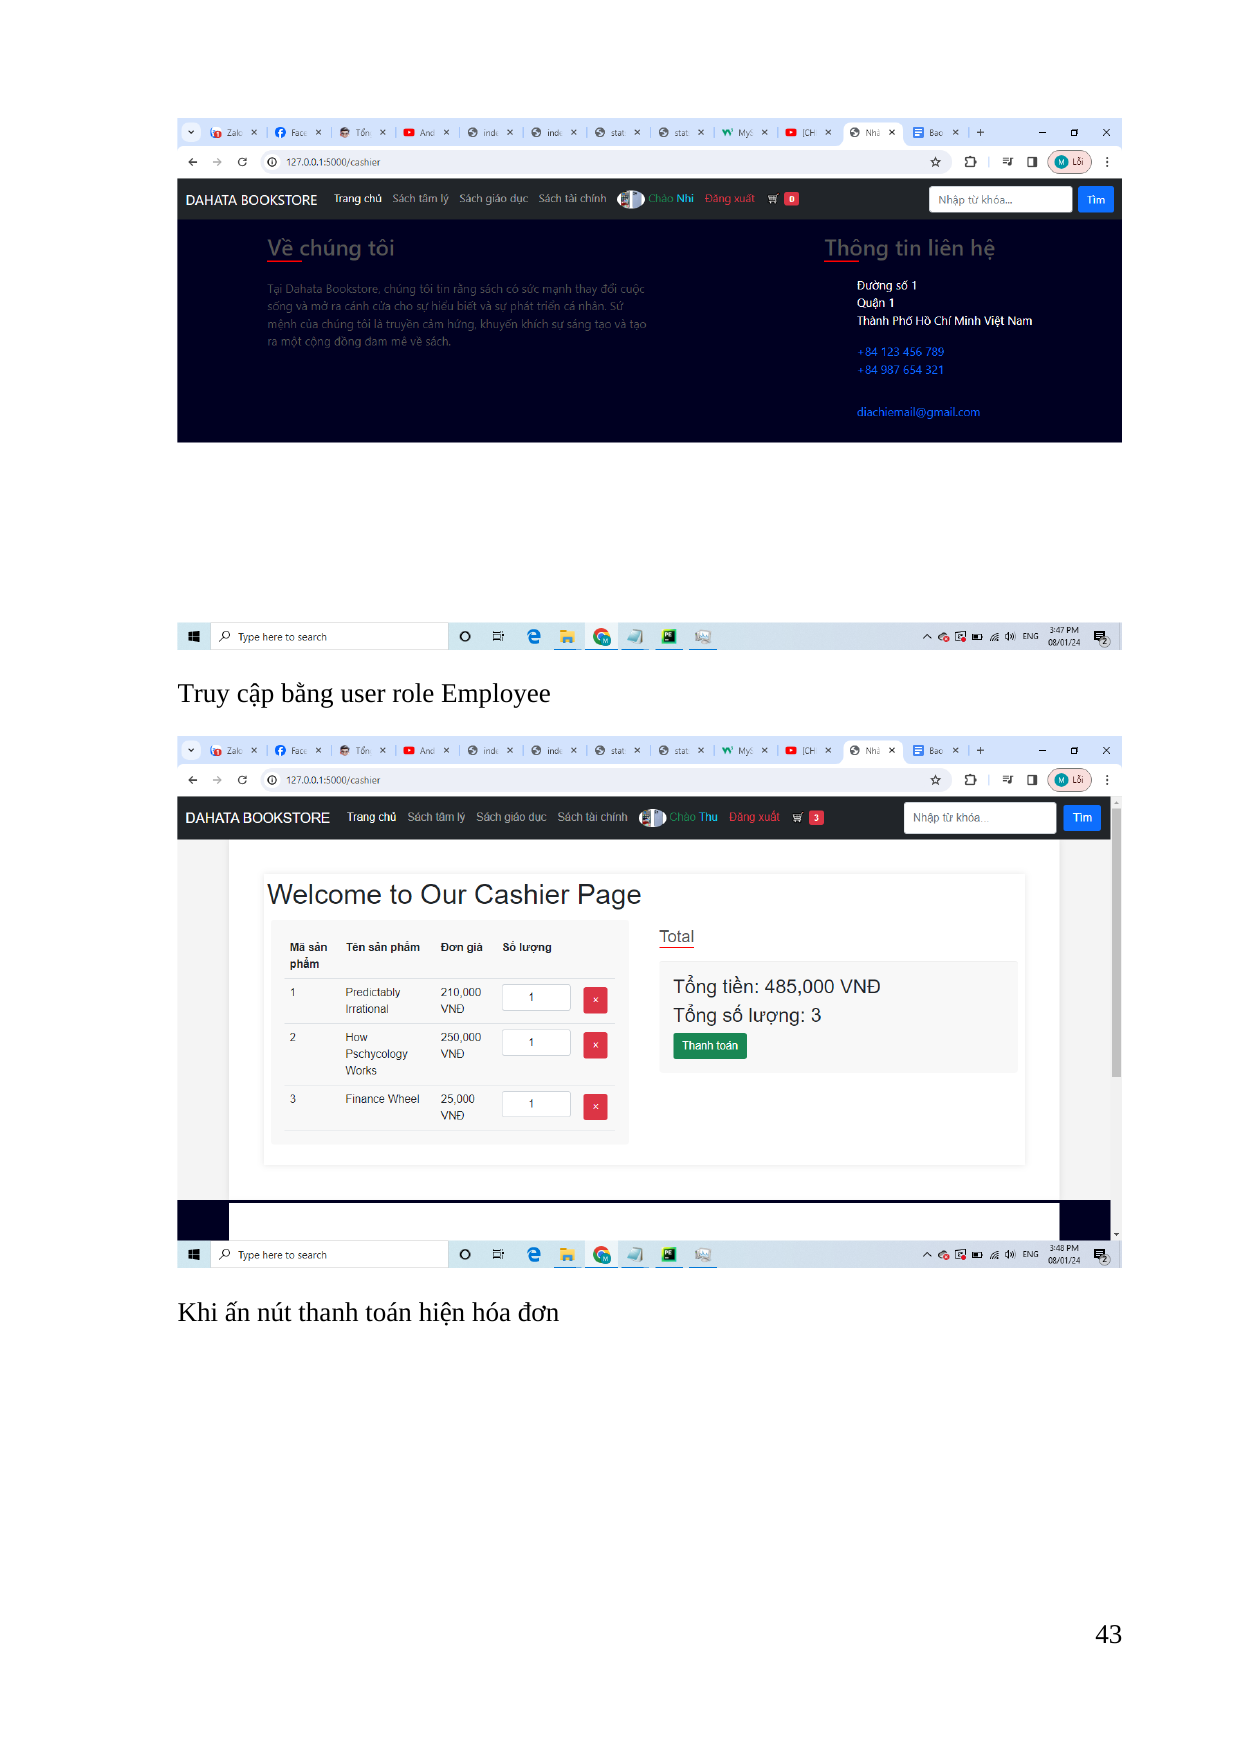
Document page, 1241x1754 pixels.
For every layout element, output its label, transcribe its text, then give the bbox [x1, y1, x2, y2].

picture [177, 736, 1122, 1268]
picture [177, 118, 1122, 650]
text Truy cập bằng user role Employee [177, 677, 1122, 708]
text Khi ấn nút thanh toán hiện hóa đơn [177, 1296, 1122, 1327]
